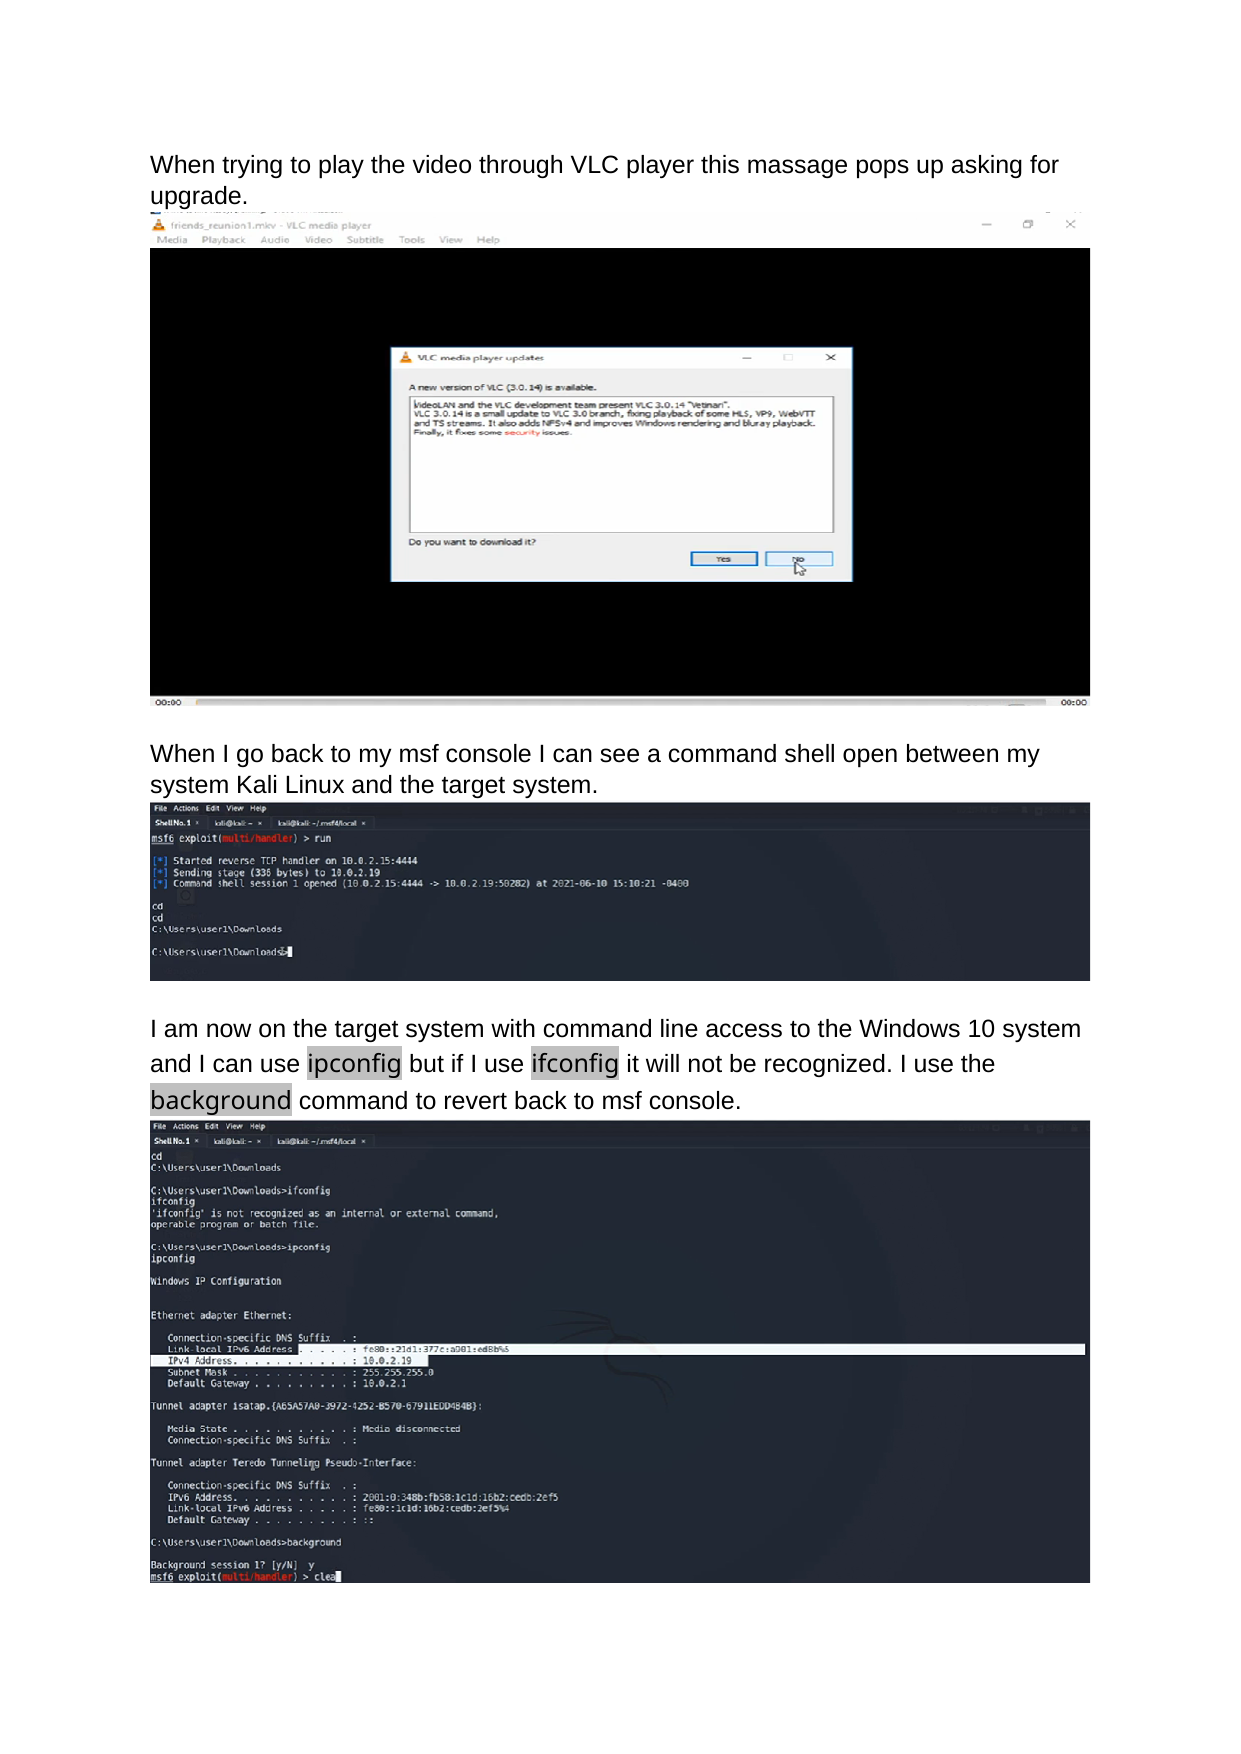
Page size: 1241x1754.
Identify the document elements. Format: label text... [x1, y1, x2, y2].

text When I go back to my msf console I can see a command shell open between my system Kali Linux and the target system. [150, 738, 1090, 798]
text When trying to play the video through VLC player this massage pops up asking for upgrade. [150, 150, 1090, 210]
picture [150, 1119, 1091, 1583]
picture [150, 800, 1091, 981]
picture [150, 212, 1091, 706]
text I am now on the target system with command line access to the Windows 10 system and I can use ipconfig but if I use ifconfig it will not be recognized. I use the background command to revert back to msf console. [150, 1014, 1090, 1116]
